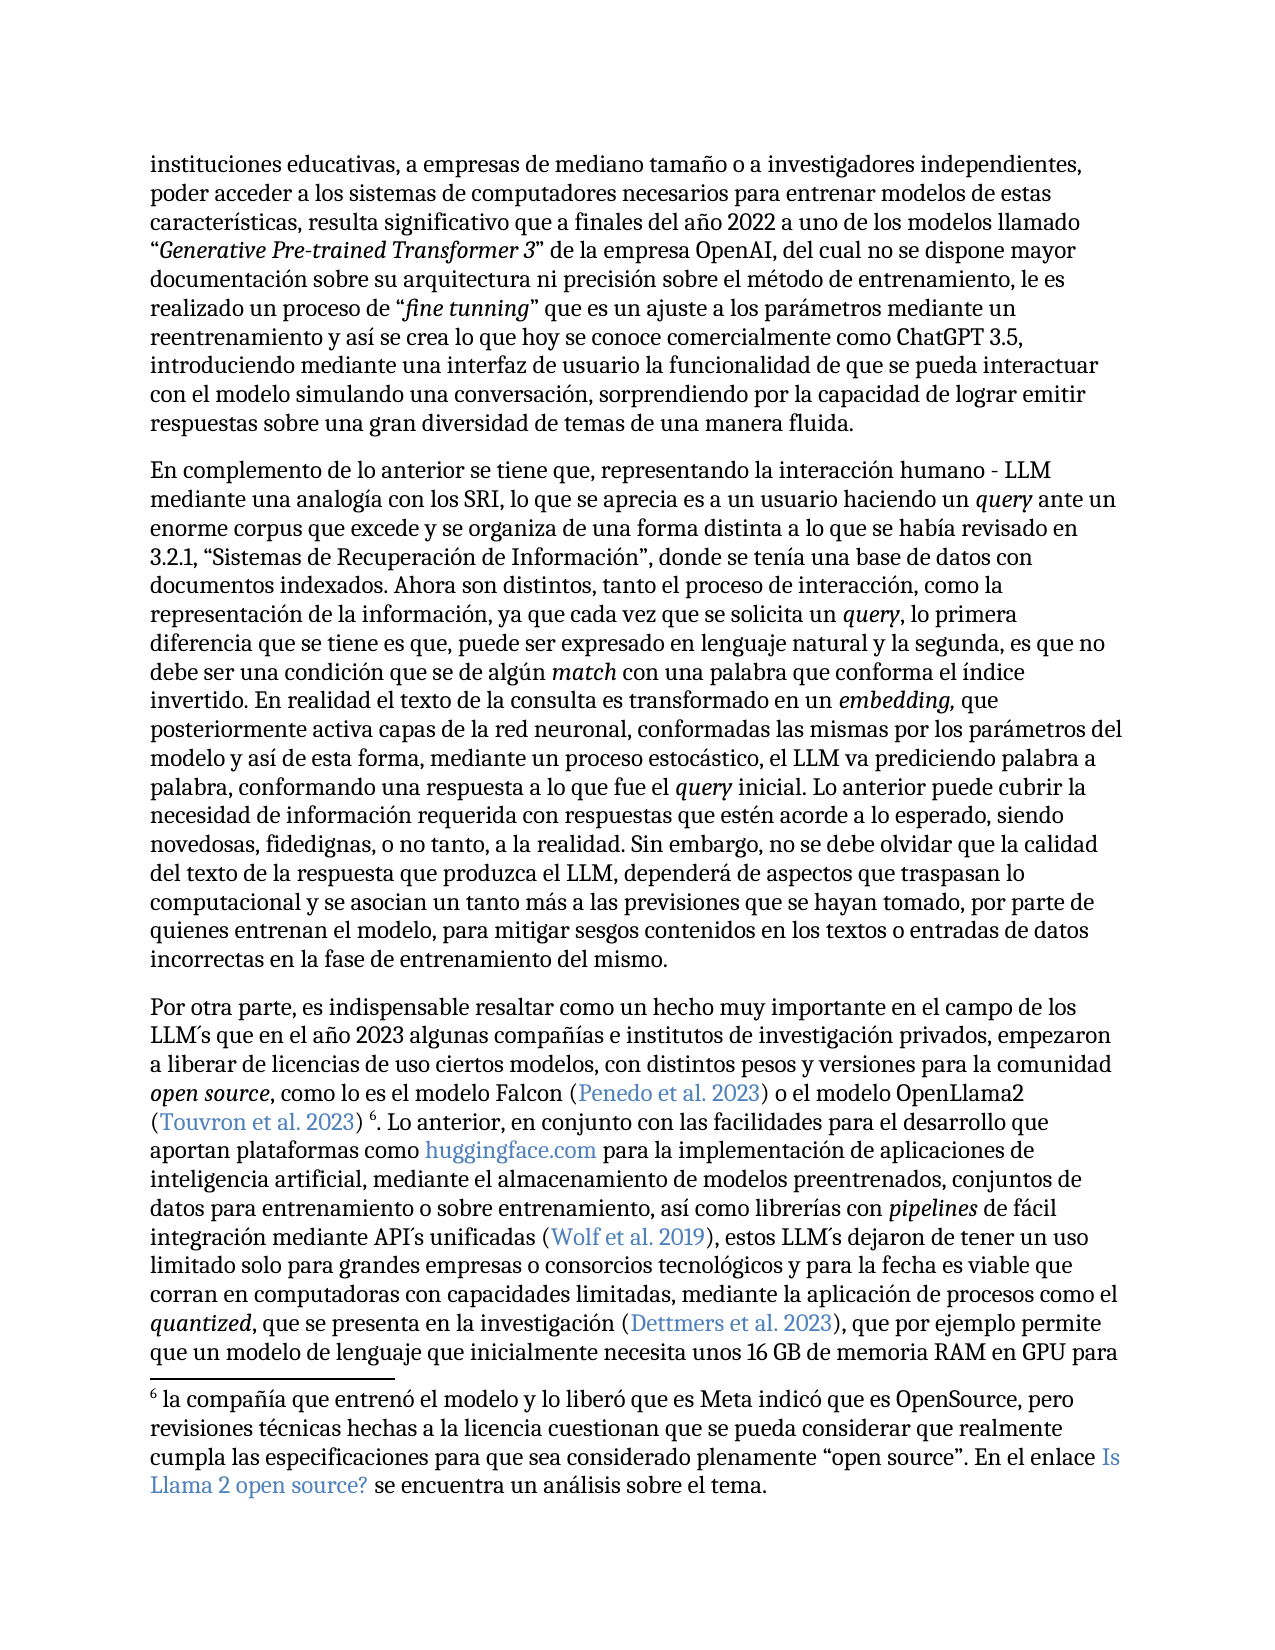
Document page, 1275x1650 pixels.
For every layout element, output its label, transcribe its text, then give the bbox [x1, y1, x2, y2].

text En complemento de lo anterior se tiene que, representando la interacción humano - LLM mediante una analogía con los SRI, lo que se aprecia es a un usuario haciendo un query ante un enorme corpus que excede y se organiza de una forma distinta a lo que se había revisado en 3.2.1, “Sistemas de Recuperación de Información”, donde se tenía una base de datos con documentos indexados. Ahora son distintos, tanto el proceso de interacción, como la representación de la información, ya que cada vez que se solicita un query, lo primera diferencia que se tiene es que, puede ser expresado en lenguaje natural y la segunda, es que no debe ser una condición que se de algún match con una palabra que conforma el índice invertido. En realidad el texto de la consulta es transformado en un embedding, que posteriormente activa capas de la red neuronal, conformadas las mismas por los parámetros del modelo y así de esta forma, mediante un proceso estocástico, el LLM va prediciendo palabra a palabra, conformando una respuesta a lo que fue el query inicial. Lo anterior puede cubrir la necesidad de información requerida con respuestas que estén acorde a lo esperado, siendo novedosas, fidedignas, o no tanto, a la realidad. Sin embargo, no se debe olvidar que la calidad del texto de la respuesta que produzca el LLM, dependerá de aspectos que traspasan lo computacional y se asocian un tanto más a las previsiones que se hayan tomado, por parte de quienes entrenan el modelo, para mitigar sesgos contenidos en los textos o entradas de datos incorrectas en la fase de entrenamiento del mismo. [150, 456, 1125, 974]
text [150, 150, 1125, 437]
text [150, 992, 1125, 1366]
